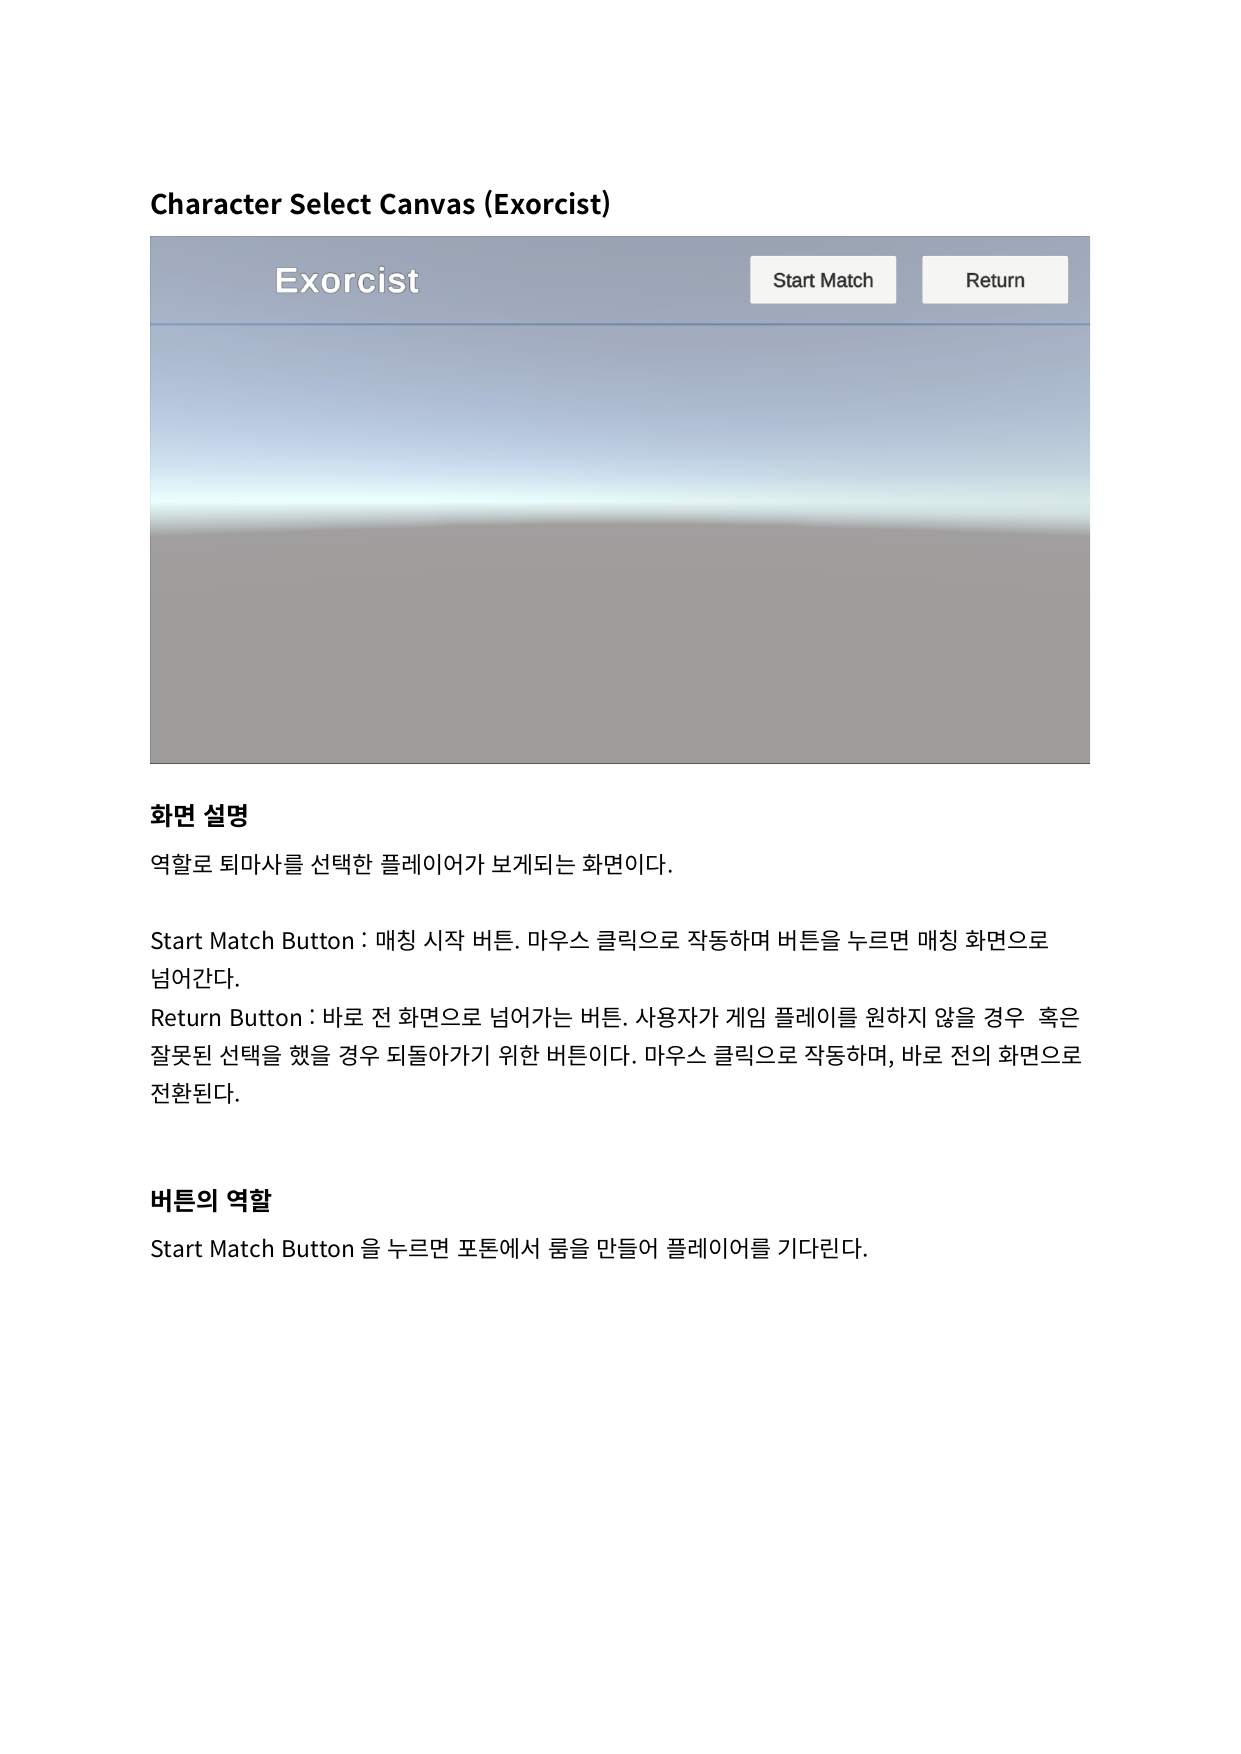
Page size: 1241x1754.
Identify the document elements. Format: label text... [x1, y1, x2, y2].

subtitle 버튼의 역할 [150, 1181, 1090, 1217]
text Start Match Button을 누르면 포톤에서 룸을 만들어 플레이어를 기다린다. [150, 1231, 1090, 1264]
text Return Button : 바로 전 화면으로 넘어가는 버튼. 사용자가 게임 플레이를 원하지 않을 경우 혹은 잘못된 선택을 했을 경우 되돌아가기 위한 버튼이다. 마우스 클릭으로 작동하며, 바로 전의 화면으로 전환된다. [150, 999, 1090, 1109]
text Start Match Button : 매칭 시작 버튼. 마우스 클릭으로 작동하며 버튼을 누르면 매칭 화면으로 넘어간다. [150, 923, 1090, 994]
text 역할로 퇴마사를 선택한 플레이어가 보게되는 화면이다. [150, 847, 1090, 880]
subtitle 화면 설명 [150, 797, 1090, 833]
picture [150, 236, 1091, 764]
subtitle Character Select Canvas (Exorcist) [150, 183, 1090, 223]
